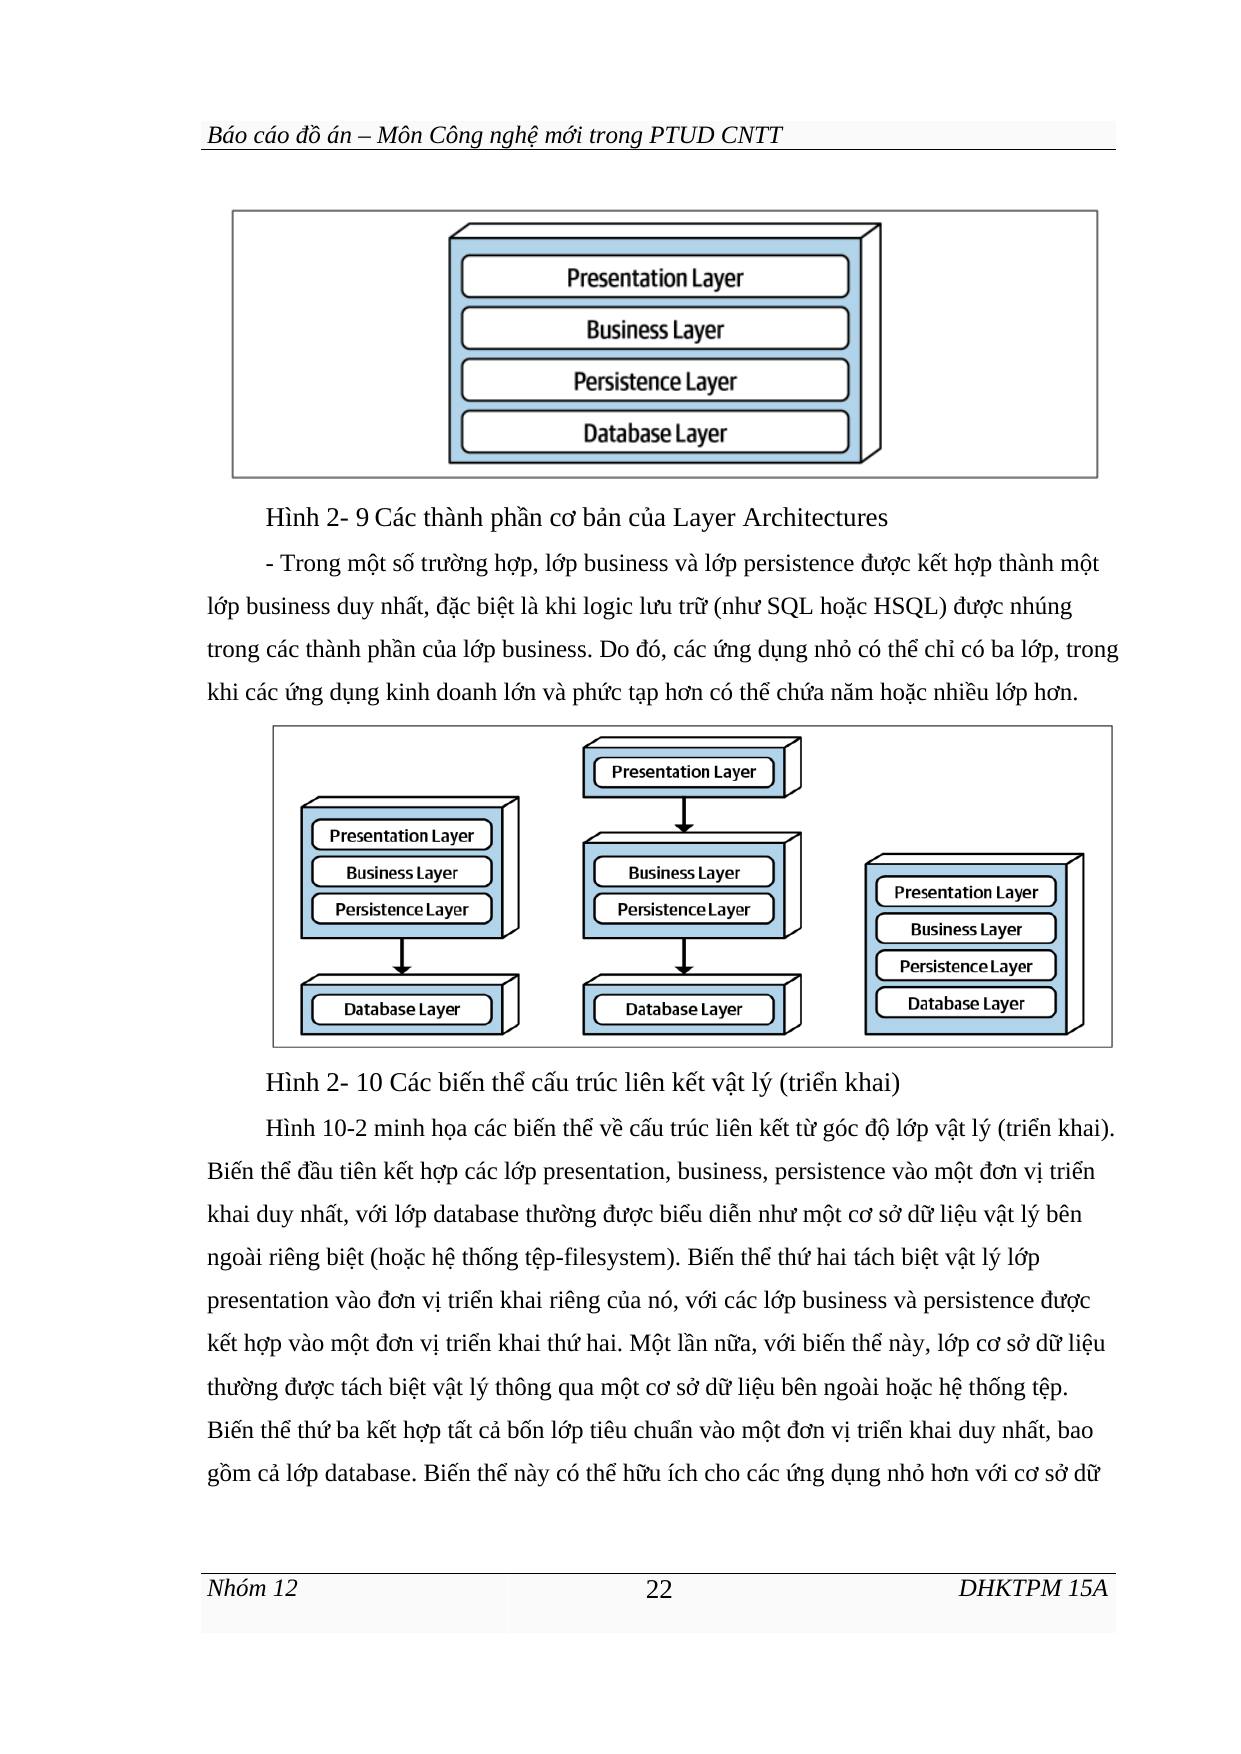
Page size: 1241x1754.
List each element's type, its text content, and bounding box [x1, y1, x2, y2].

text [207, 1113, 1122, 1487]
text Hình 2- 9 Các thành phần cơ bản của Layer Architectures [207, 501, 1122, 532]
text - Trong một số trường hợp, lớp business và lớp persistence được kết hợp thành một lớp business duy nhất, đặc biệt là khi logic lưu trữ (như SQL hoặc HSQL) được nhúng trong các thành phần của lớp business. Do đó, các ứng dụng nhỏ có thể chỉ có ba lớp, trong khi các ứng dụng kinh doanh lớn và phức tạp hơn có thể chứa năm hoặc nhiều lớp hơn. [207, 548, 1122, 706]
picture [265, 720, 1116, 1051]
picture [206, 179, 1123, 486]
text Hình 2- 10 Các biến thể cấu trúc liên kết vật lý (triển khai) [207, 1066, 1122, 1097]
